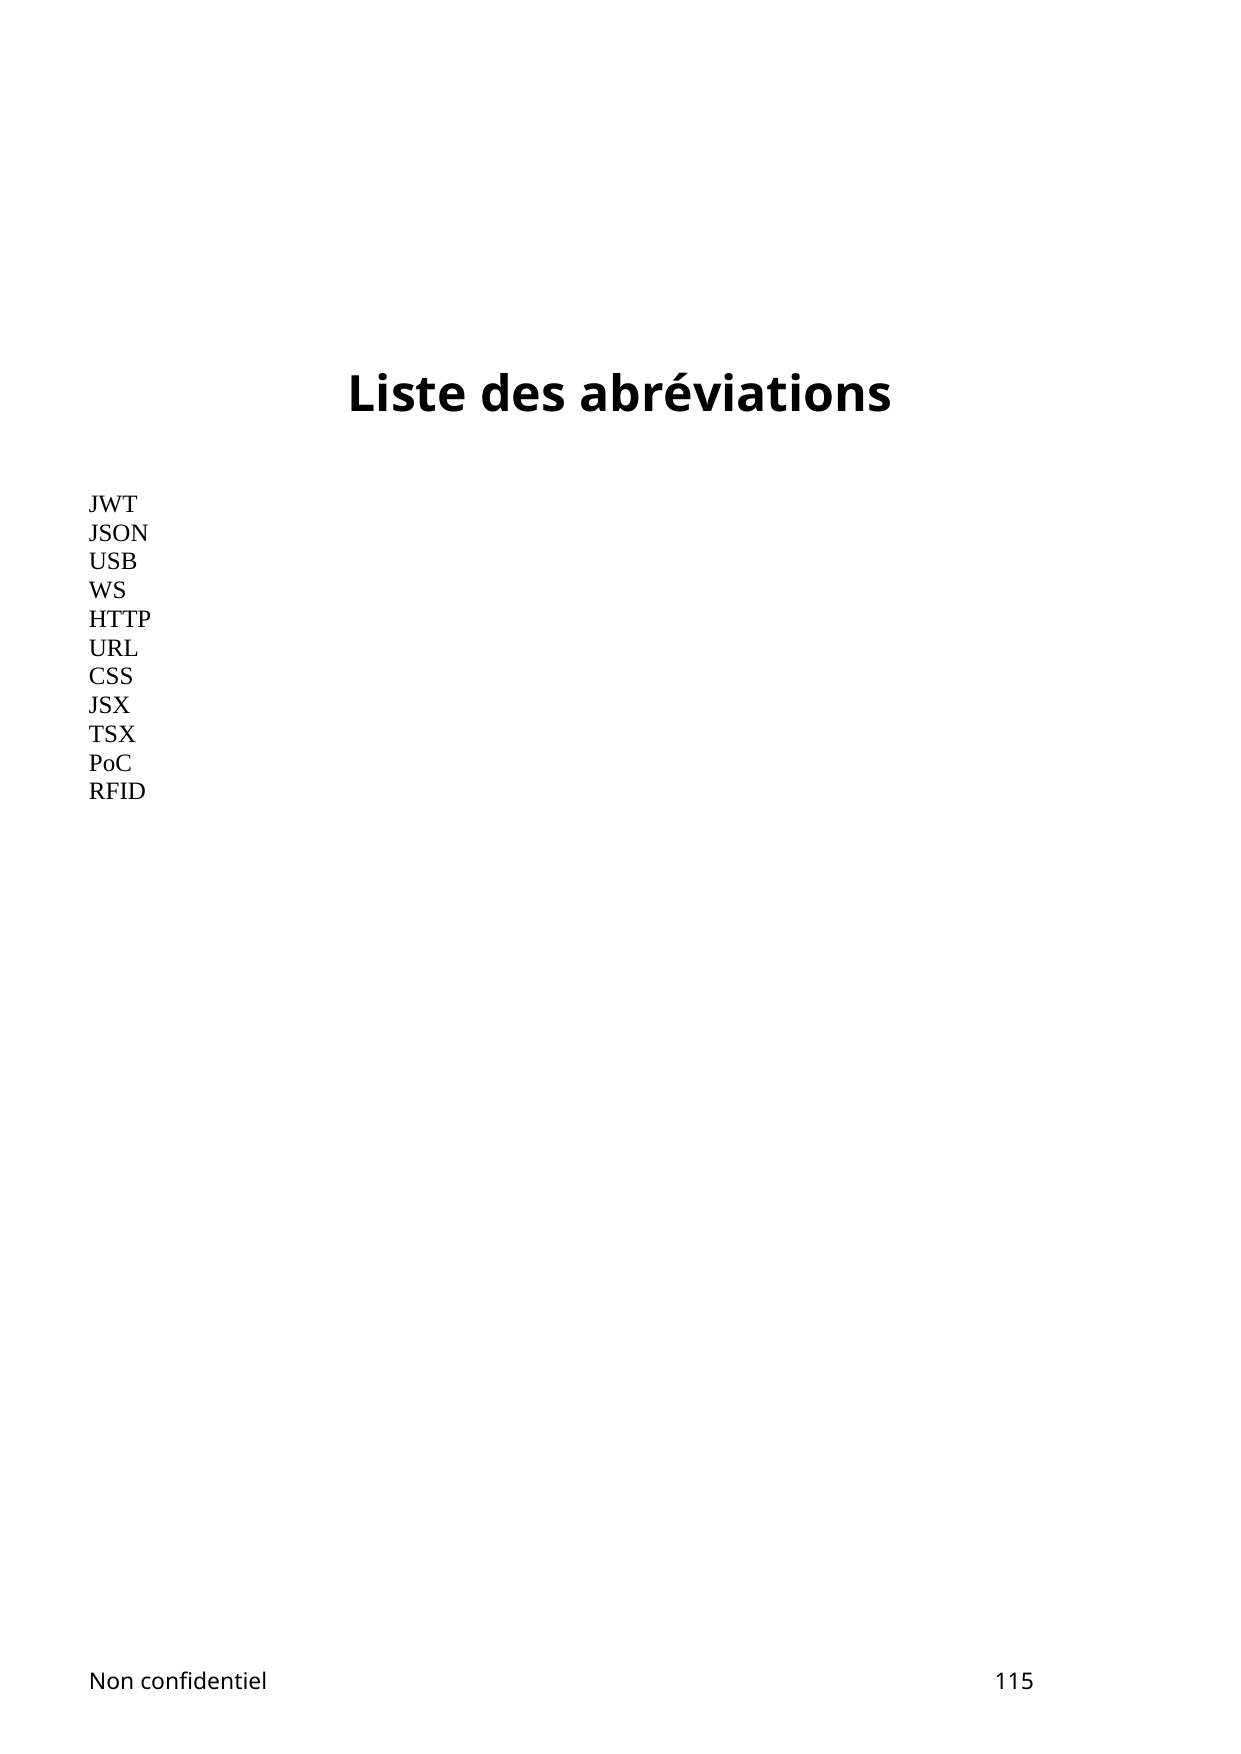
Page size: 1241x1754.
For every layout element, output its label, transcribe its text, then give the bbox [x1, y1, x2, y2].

text JWT [89, 489, 1152, 518]
text HTTP [89, 604, 1152, 633]
text USB [89, 546, 1152, 575]
text CSS [89, 661, 1152, 690]
text RFID [89, 776, 1152, 805]
subtitle Liste des abréviations [89, 358, 1152, 426]
text TSX [89, 719, 1152, 748]
text PoC [89, 748, 1152, 776]
text JSON [89, 518, 1152, 546]
text WS [89, 575, 1152, 604]
text URL [89, 633, 1152, 661]
text JSX [89, 690, 1152, 719]
